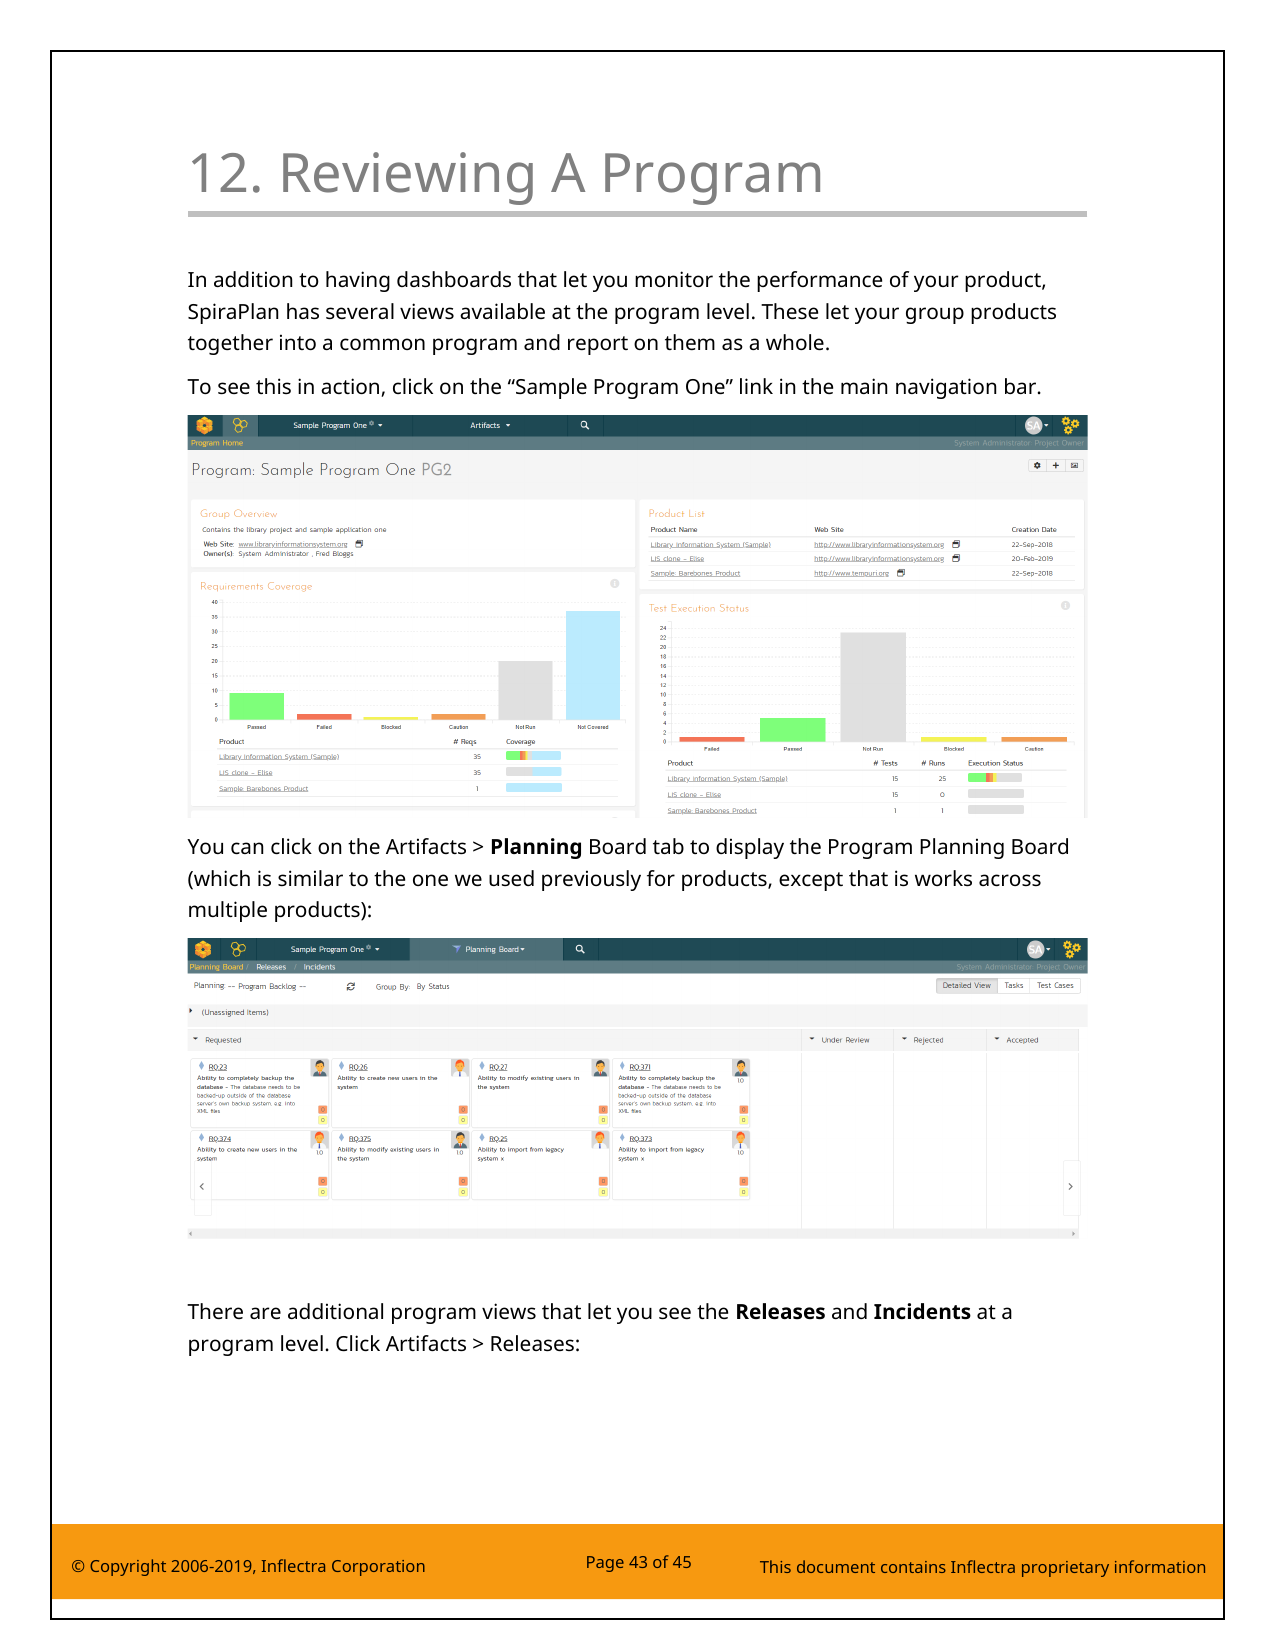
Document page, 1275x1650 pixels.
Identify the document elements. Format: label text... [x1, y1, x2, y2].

text There are additional program views that let you see the Releases and Incidents at a program level. Click Artifacts > Releases: [187, 1297, 1087, 1357]
picture [187, 938, 1088, 1239]
subtitle 12. Reviewing A Program [187, 135, 1087, 217]
picture [187, 415, 1088, 818]
text You can click on the Artifacts > Planning Board tab to display the Program Planning Board (which is similar to the one we used previously for products, except that is works across multiple products): [187, 832, 1087, 923]
text In addition to having dashboards that let you monitor the performance of your product, SpiraPlan has several views available at the program level. These let your group products together into a common program and report on them as a whole. [187, 266, 1087, 357]
text To see this in action, click on the “Sample Program One” link in the main navigation bar. [187, 372, 1087, 400]
